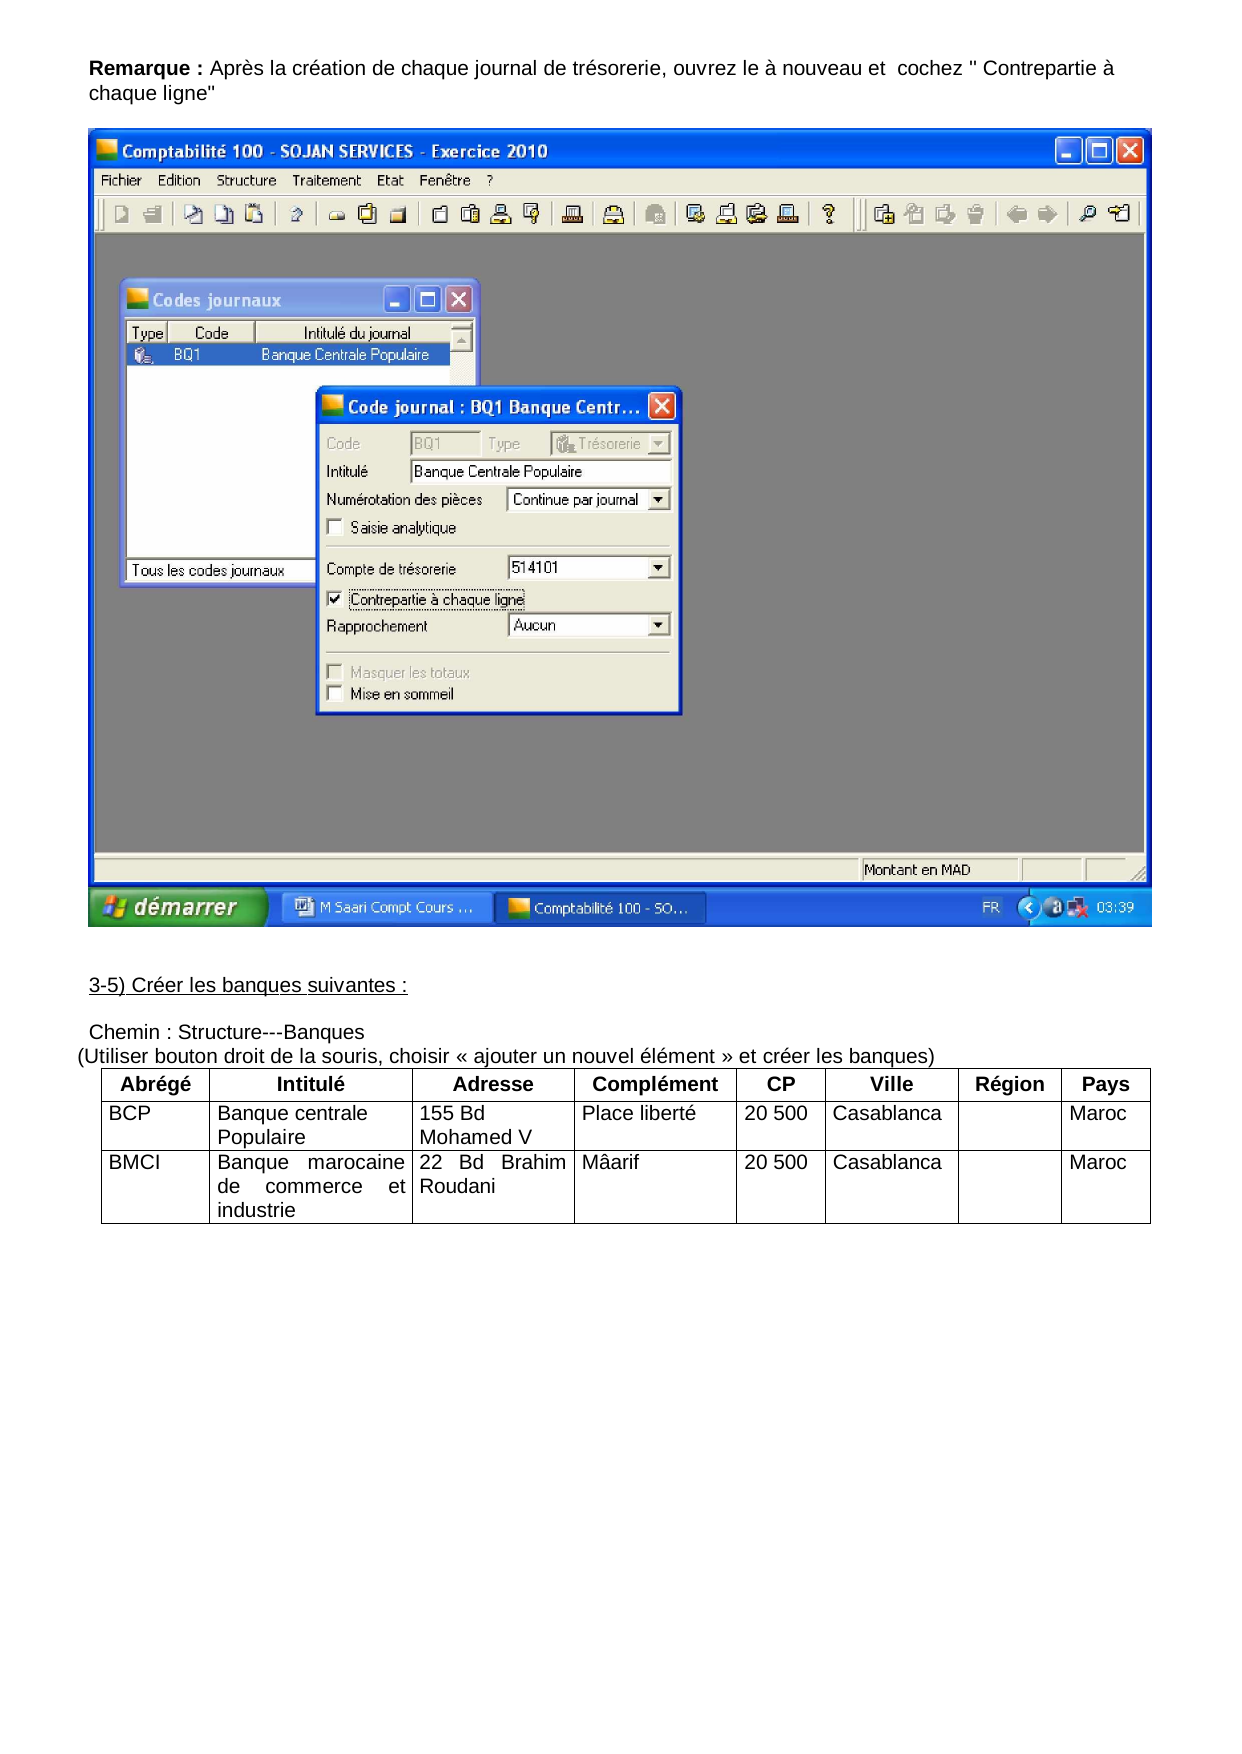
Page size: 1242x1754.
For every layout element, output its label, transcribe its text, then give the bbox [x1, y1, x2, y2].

text Remarque : Après la création de chaque journal de trésorerie, ouvrez le à nouveau et cochez '' Contrepartie à chaque ligne" [88, 56, 1116, 104]
text (Utiliser bouton droit de la souris, choisir « ajouter un nouvel élément » et créer les banques) [77, 1044, 1164, 1068]
picture [88, 128, 1152, 927]
text Chemin : Structure---Banques [88, 1020, 1164, 1044]
text 3-5) Créer les banques suivantes : [88, 973, 1164, 996]
